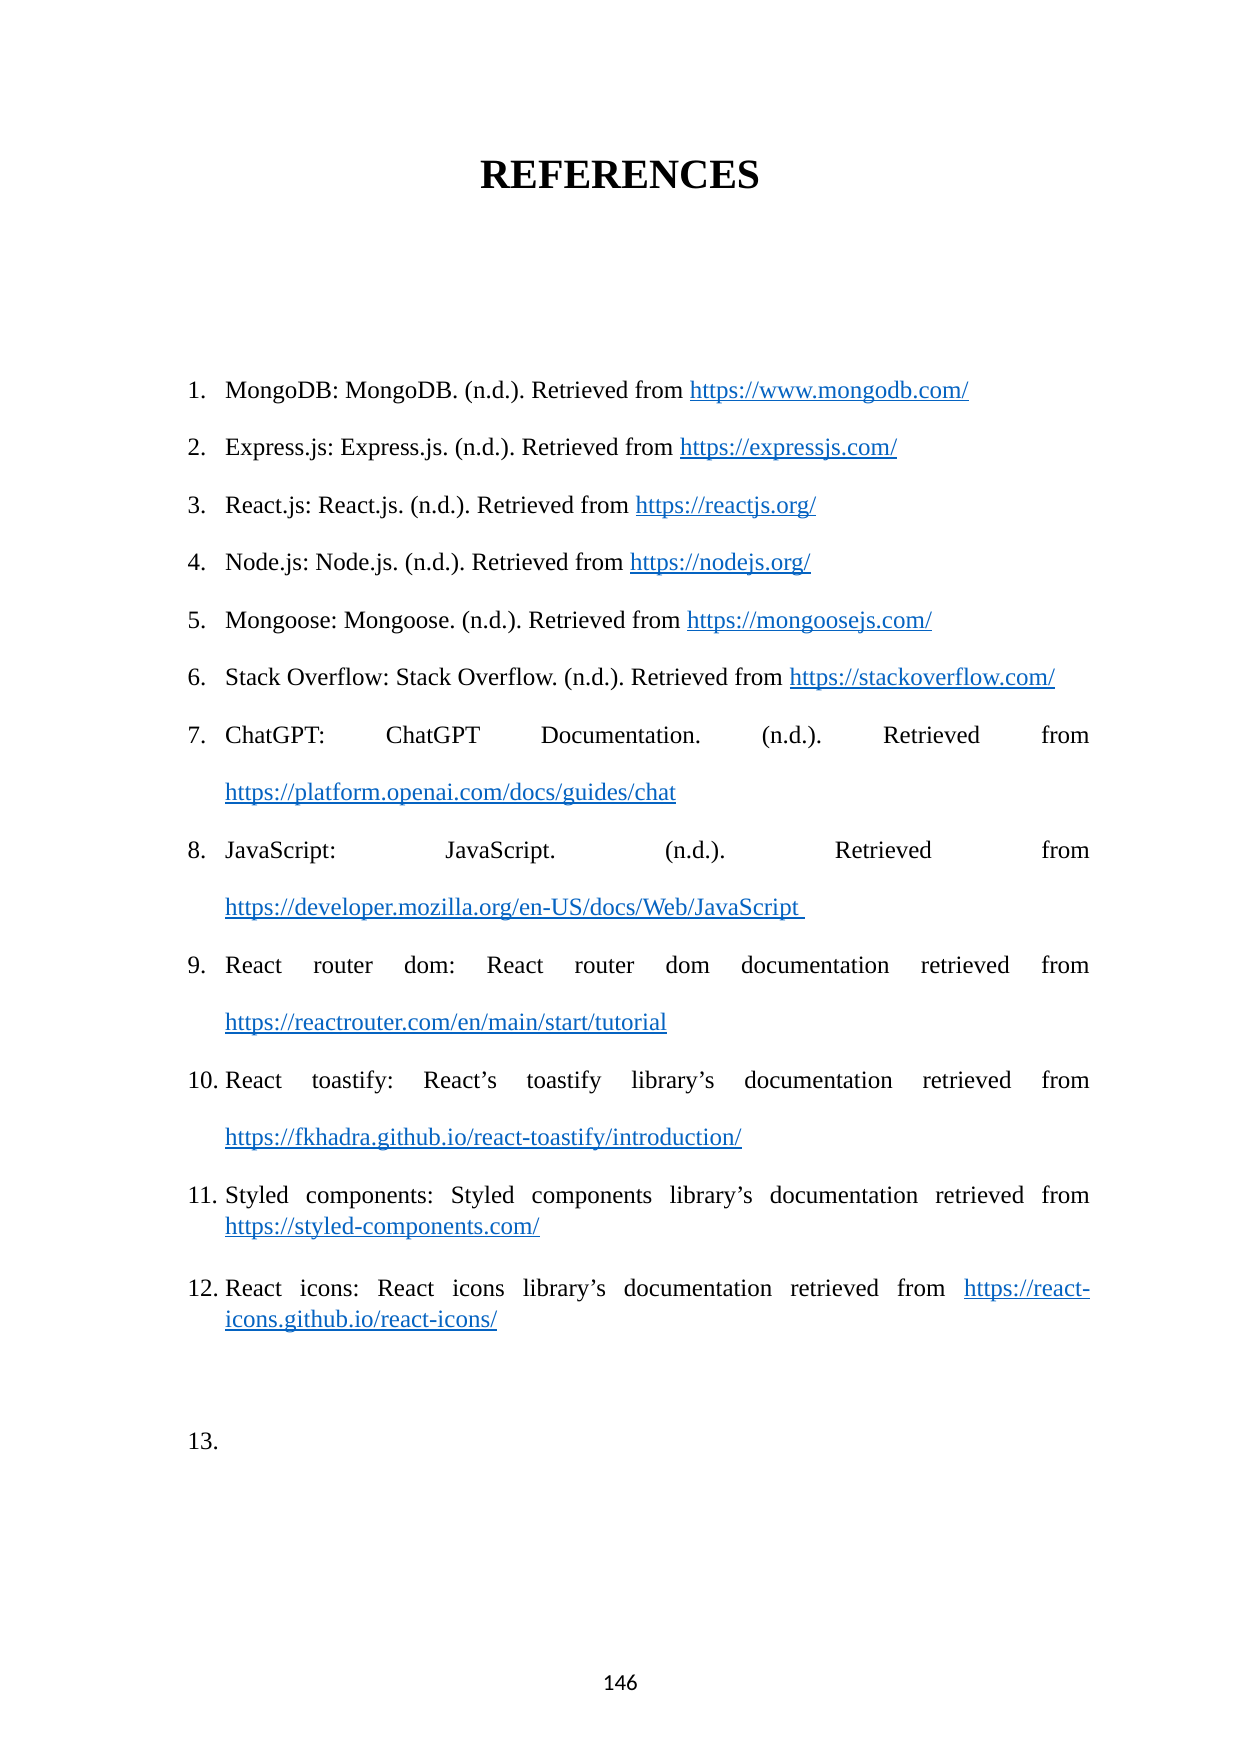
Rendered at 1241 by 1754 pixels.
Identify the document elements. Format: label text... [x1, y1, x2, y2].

list Stack Overflow: Stack Overflow. (n.d.). Retrieved from https://stackoverflow.com/ [187, 662, 1090, 691]
list Node.js: Node.js. (n.d.). Retrieved from https://nodejs.org/ [187, 547, 1090, 576]
list React icons: React icons library’s documentation retrieved from https://react-icons.github.io/react-icons/ [187, 1273, 1090, 1333]
list React toastify: React’s toastify library’s documentation retrieved from https://fkhadra.github.io/react-toastify/introduction/ [187, 1065, 1090, 1151]
list React router dom: React router dom documentation retrieved from https://reactrouter.com/en/main/start/tutorial [187, 950, 1090, 1036]
list Styled components: Styled components library’s documentation retrieved from https://styled-components.com/ [187, 1180, 1090, 1240]
list Express.js: Express.js. (n.d.). Retrieved from https://expressjs.com/ [187, 432, 1090, 461]
list MongoDB: MongoDB. (n.d.). Retrieved from https://www.mongodb.com/ [187, 375, 1090, 404]
list ChatGPT: ChatGPT Documentation. (n.d.). Retrieved from https://platform.openai.com/docs/guides/chat [187, 720, 1090, 806]
list JavaScript: JavaScript. (n.d.). Retrieved from https://developer.mozilla.org/en-US/docs/Web/JavaScript [187, 835, 1090, 921]
list React.js: React.js. (n.d.). Retrieved from https://reactjs.org/ [187, 490, 1090, 519]
list Mongoose: Mongoose. (n.d.). Retrieved from https://mongoosejs.com/ [187, 605, 1090, 634]
text REFERENCES [150, 150, 1090, 198]
